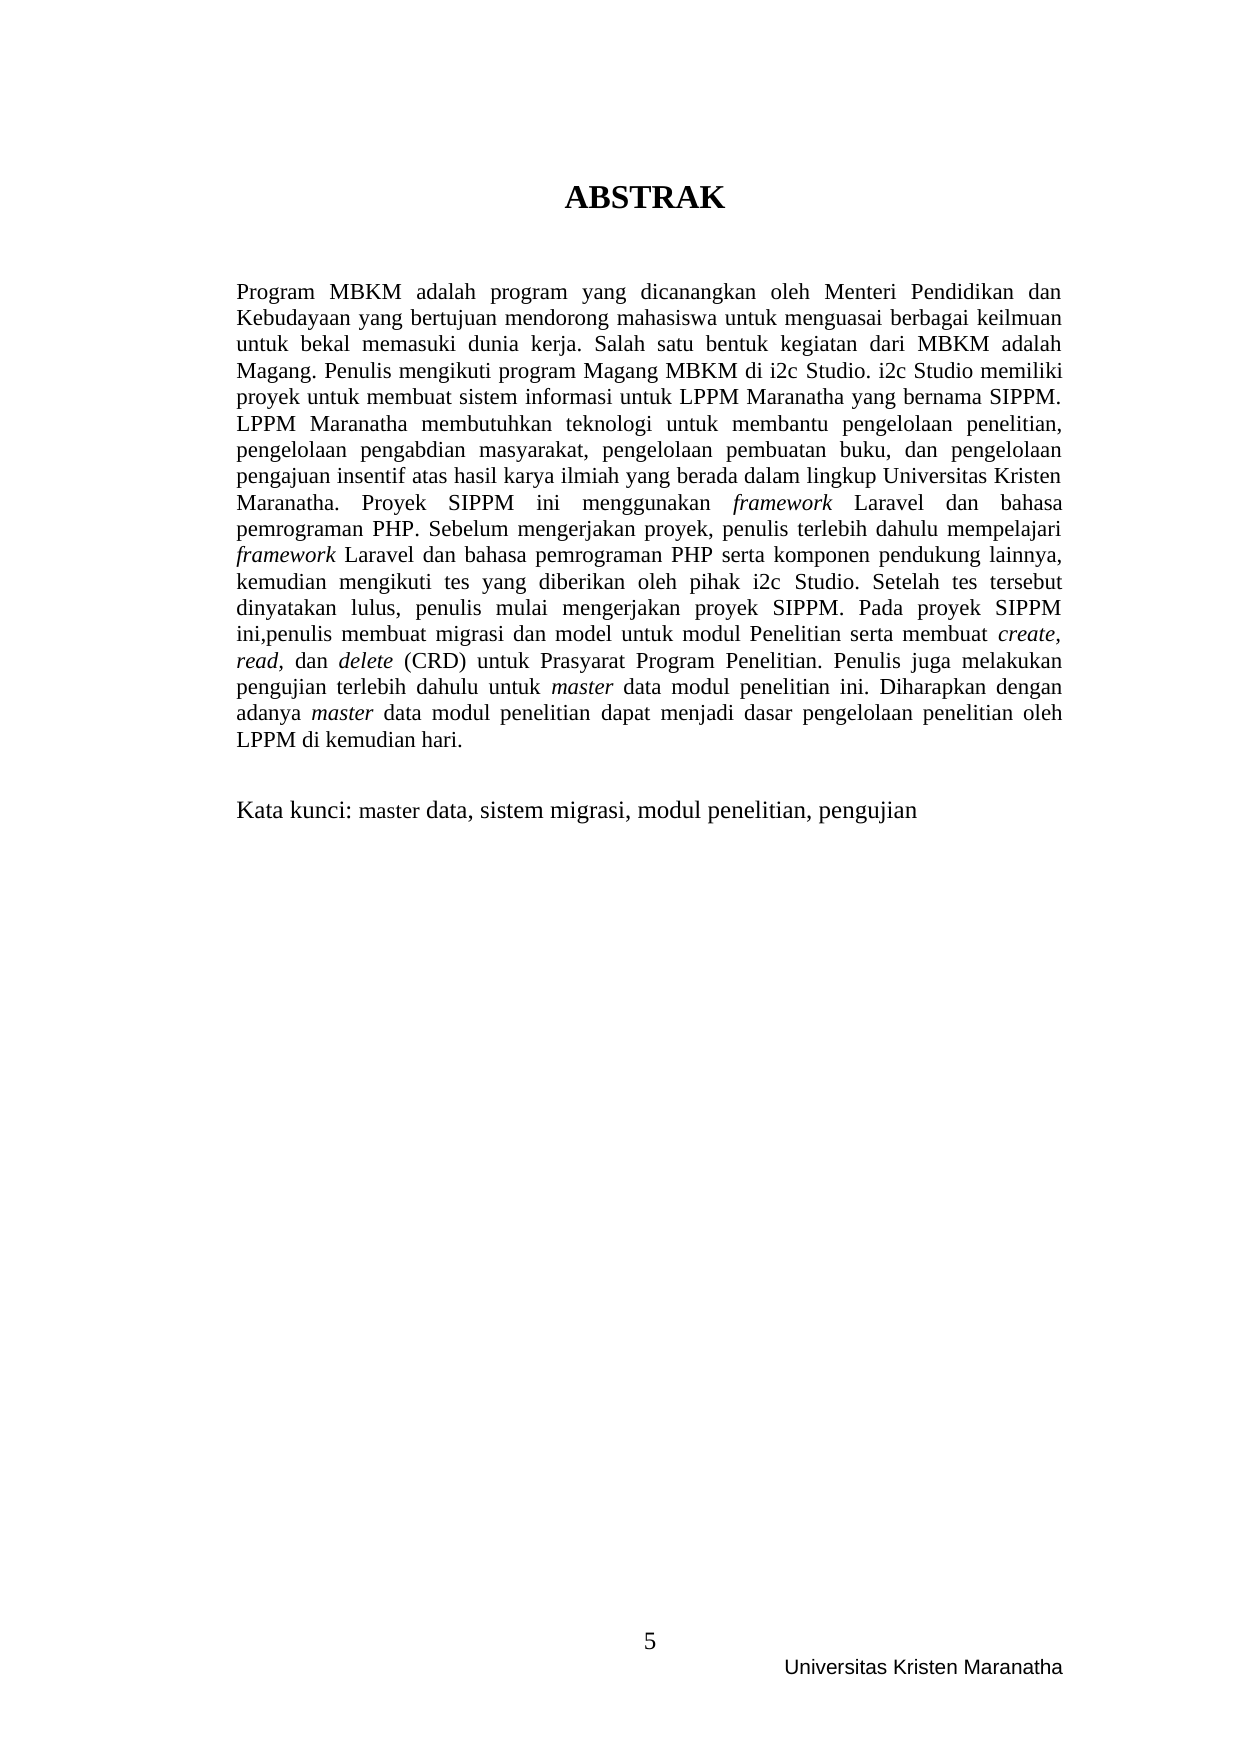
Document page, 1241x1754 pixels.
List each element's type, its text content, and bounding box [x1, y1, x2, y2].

text Program MBKM adalah program yang dicanangkan oleh Menteri Pendidikan dan Kebudayaan yang bertujuan mendorong mahasiswa untuk menguasai berbagai keilmuan untuk bekal memasuki dunia kerja. Salah satu bentuk kegiatan dari MBKM adalah Magang. Penulis mengikuti program Magang MBKM di i2c Studio. i2c Studio memiliki proyek untuk membuat sistem informasi untuk LPPM Maranatha yang bernama SIPPM. LPPM Maranatha membutuhkan teknologi untuk membantu pengelolaan penelitian, pengelolaan pengabdian masyarakat, pengelolaan pembuatan buku, dan pengelolaan pengajuan insentif atas hasil karya ilmiah yang berada dalam lingkup Universitas Kristen Maranatha. Proyek SIPPM ini menggunakan framework Laravel dan bahasa pemrograman PHP. Sebelum mengerjakan proyek, penulis terlebih dahulu mempelajari framework Laravel dan bahasa pemrograman PHP serta komponen pendukung lainnya, kemudian mengikuti tes yang diberikan oleh pihak i2c Studio. Setelah tes tersebut dinyatakan lulus, penulis mulai mengerjakan proyek SIPPM. Pada proyek SIPPM ini,penulis membuat migrasi dan model untuk modul Penelitian serta membuat create, read, dan delete (CRD) untuk Prasyarat Program Penelitian. Penulis juga melakukan pengujian terlebih dahulu untuk master data modul penelitian ini. Diharapkan dengan adanya master data modul penelitian dapat menjadi dasar pengelolaan penelitian oleh LPPM di kemudian hari. [236, 278, 1063, 752]
text Kata kunci: master data, sistem migrasi, modul penelitian, pengujian [236, 795, 1063, 824]
subtitle ABSTRAK [564, 177, 1063, 216]
